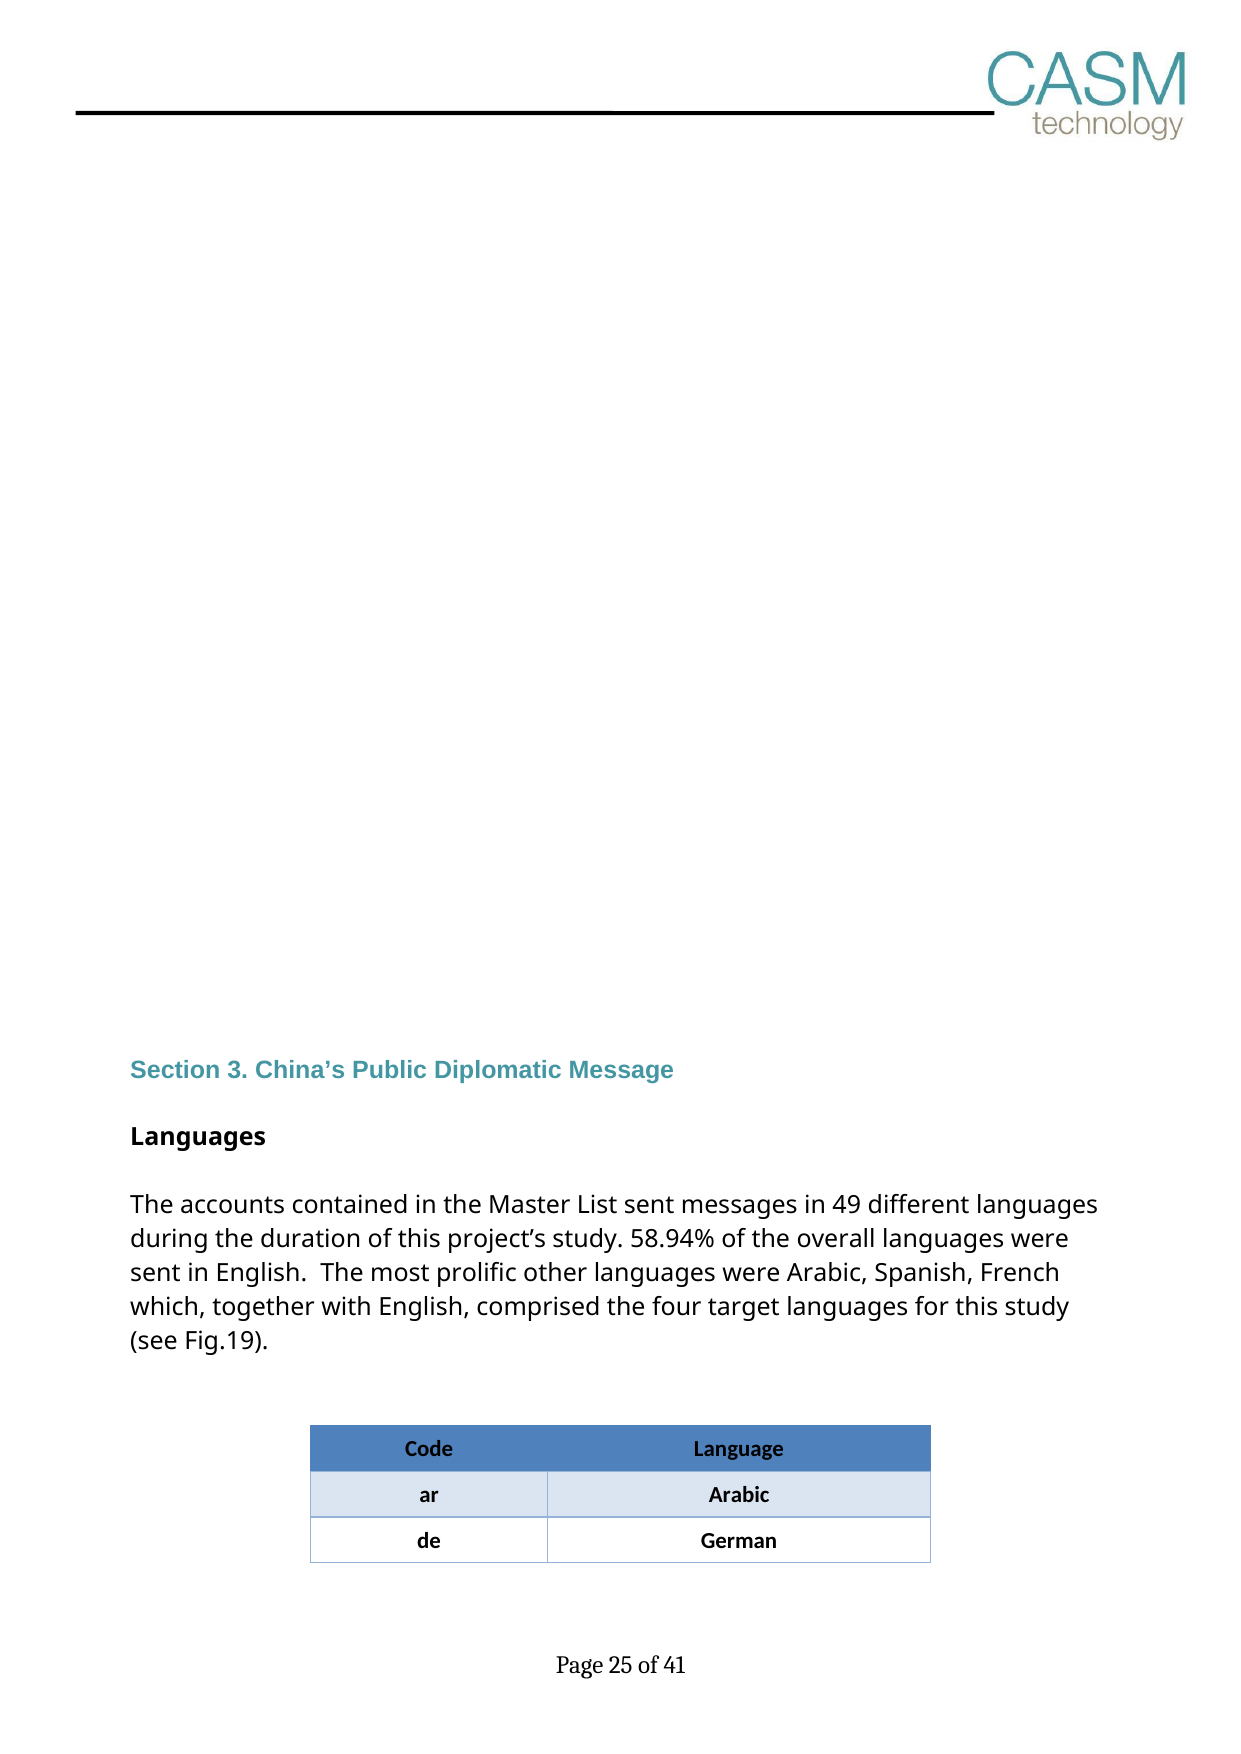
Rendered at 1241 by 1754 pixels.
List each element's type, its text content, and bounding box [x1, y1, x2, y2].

table_cell ar [311, 1472, 547, 1516]
text Languages [130, 1118, 1110, 1152]
text Section 3. China’s Public Diplomatic Message [130, 1056, 1110, 1084]
table_cell Arabic [548, 1472, 930, 1516]
text The accounts contained in the Master List sent messages in 49 different languages during the duration of this project’s study. 58.94% of the overall languages were sent in English. The most prolific other languages were Arabic, Spanish, French which, together with English, comprised the four target languages for this study (see Fig.19). [130, 1186, 1110, 1357]
table_header Code [311, 1426, 547, 1471]
picture [956, 20, 1218, 169]
table_header Language [548, 1426, 930, 1471]
table_cell German [548, 1518, 930, 1562]
table_cell de [311, 1518, 547, 1562]
